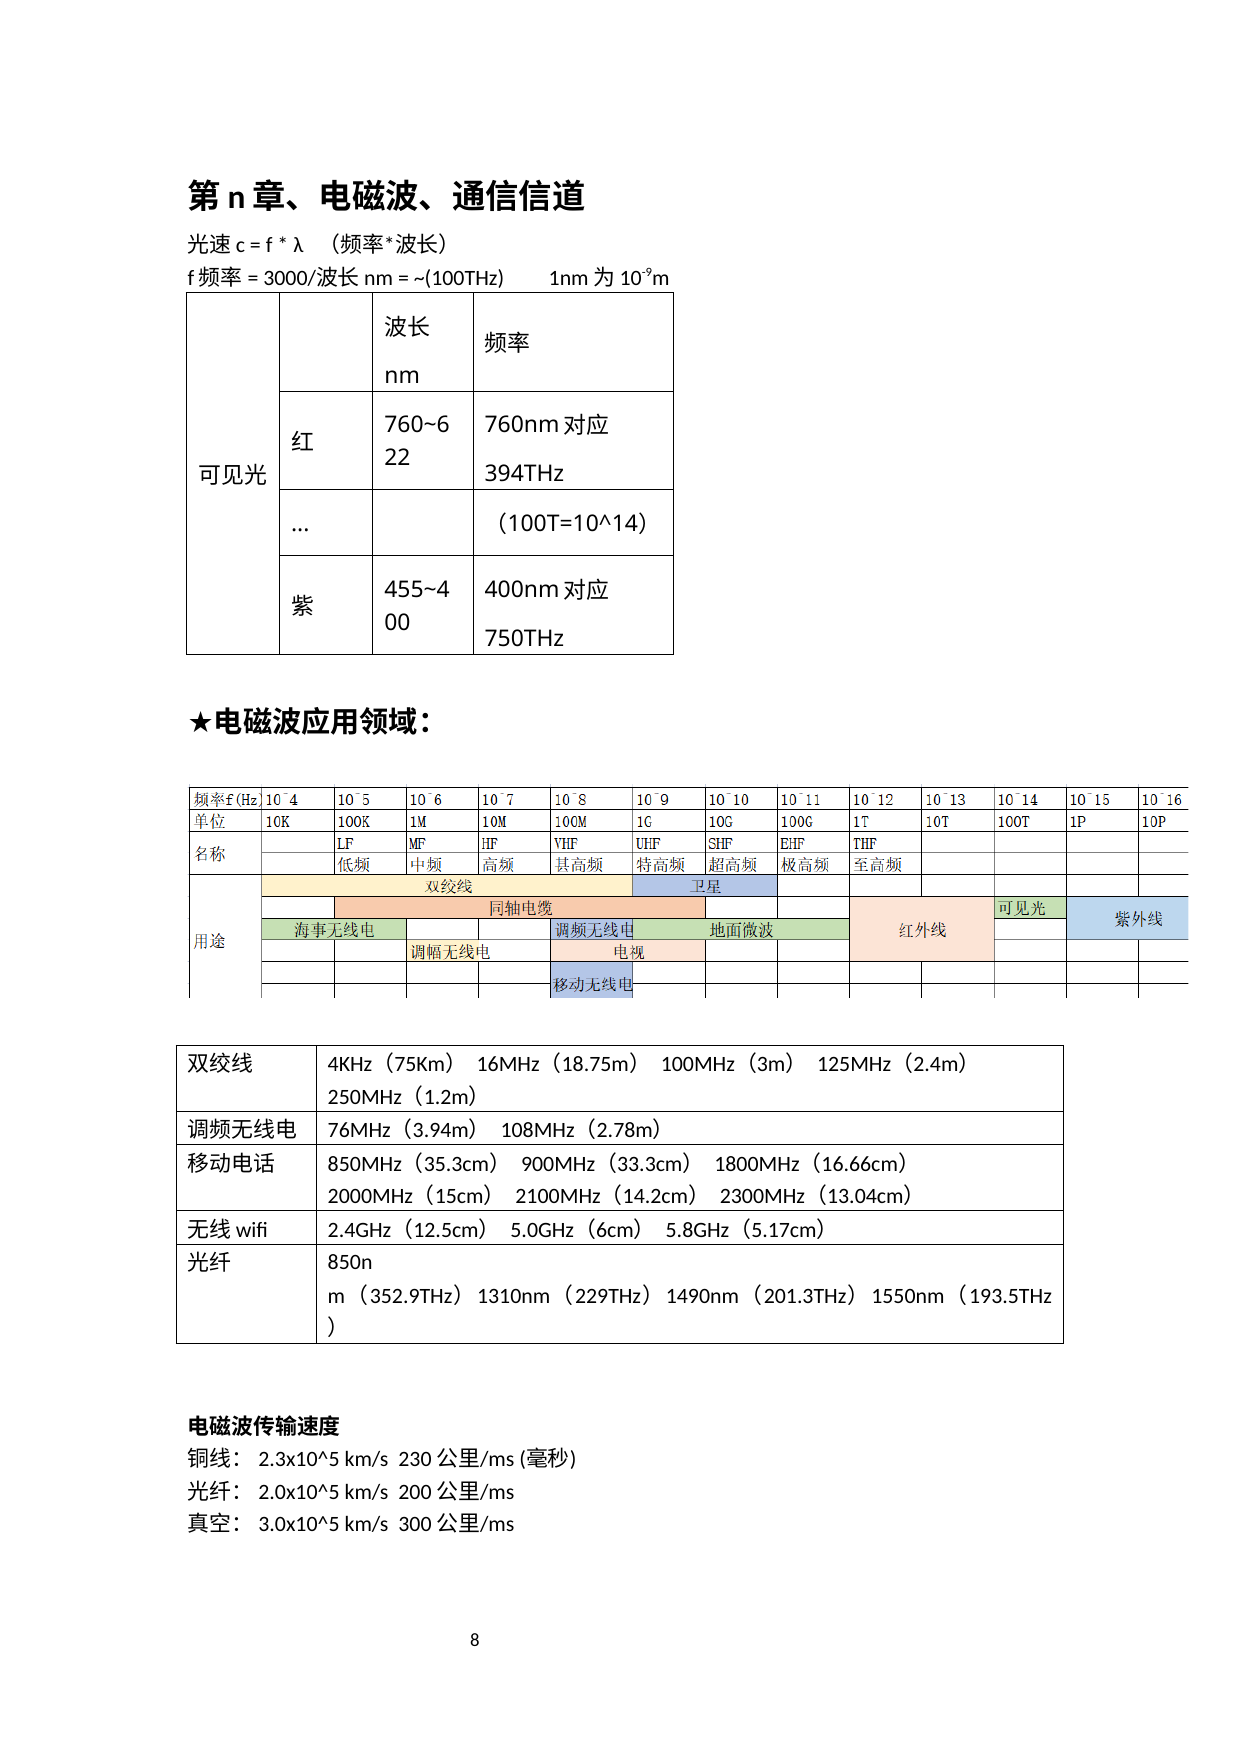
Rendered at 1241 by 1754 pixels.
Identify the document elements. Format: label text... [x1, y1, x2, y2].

text ★电磁波应用领域： [187, 687, 1053, 752]
picture [187, 784, 1189, 998]
table_cell 移动电话 [177, 1145, 316, 1210]
table_header 可见光 [187, 293, 279, 654]
table_header 波长nm [373, 293, 473, 391]
table_header 4KHz（75Km） 16MHz（18.75m） 100MHz（3m） 125MHz（2.4m） 250MHz（1.2m） [317, 1046, 1063, 1111]
text 铜线： 2.3x10^5 km/s 230公里/ms (毫秒) [187, 1441, 1053, 1473]
text 电磁波传输速度 [187, 1408, 1053, 1441]
table_cell 760~622 [373, 392, 473, 489]
table_cell 850MHz（35.3cm） 900MHz（33.3cm） 1800MHz（16.66cm） 2000MHz（15cm） 2100MHz（14.2cm） 2300MHz（13.04cm） [317, 1145, 1063, 1210]
table_header [280, 293, 372, 391]
table_cell ... [280, 490, 372, 555]
table_cell 850nm（352.9THz）1310nm（229THz）1490nm（201.3THz）1550nm（193.5THz） [317, 1245, 1063, 1342]
table_cell 光纤 [177, 1245, 316, 1342]
table_cell （100T=10^14） [474, 490, 673, 555]
table_cell [373, 490, 473, 555]
text 真空： 3.0x10^5 km/s 300公里/ms [187, 1506, 1053, 1538]
table_cell 2.4GHz（12.5cm） 5.0GHz（6cm） 5.8GHz（5.17cm） [317, 1211, 1063, 1244]
text 光速c = f * λ （频率*波长） [187, 227, 1053, 259]
table_cell 紫 [280, 556, 372, 654]
table_cell 红 [280, 392, 372, 489]
table_header 双绞线 [177, 1046, 316, 1111]
text 第n章、电磁波、通信信道 [187, 162, 1053, 227]
table_cell 400nm对应750THz [474, 556, 673, 654]
table_cell 455~400 [373, 556, 473, 654]
text 光纤： 2.0x10^5 km/s 200公里/ms [187, 1473, 1053, 1506]
table_cell 无线wifi [177, 1211, 316, 1244]
table_header 频率 [474, 293, 673, 391]
table_cell 调频无线电 [177, 1112, 316, 1144]
table_cell 76MHz（3.94m） 108MHz（2.78m） [317, 1112, 1063, 1144]
table_cell 760nm对应394THz [474, 392, 673, 489]
text f频率 = 3000/波长nm = ~(100THz) 1nm为10-9m [187, 259, 1053, 292]
